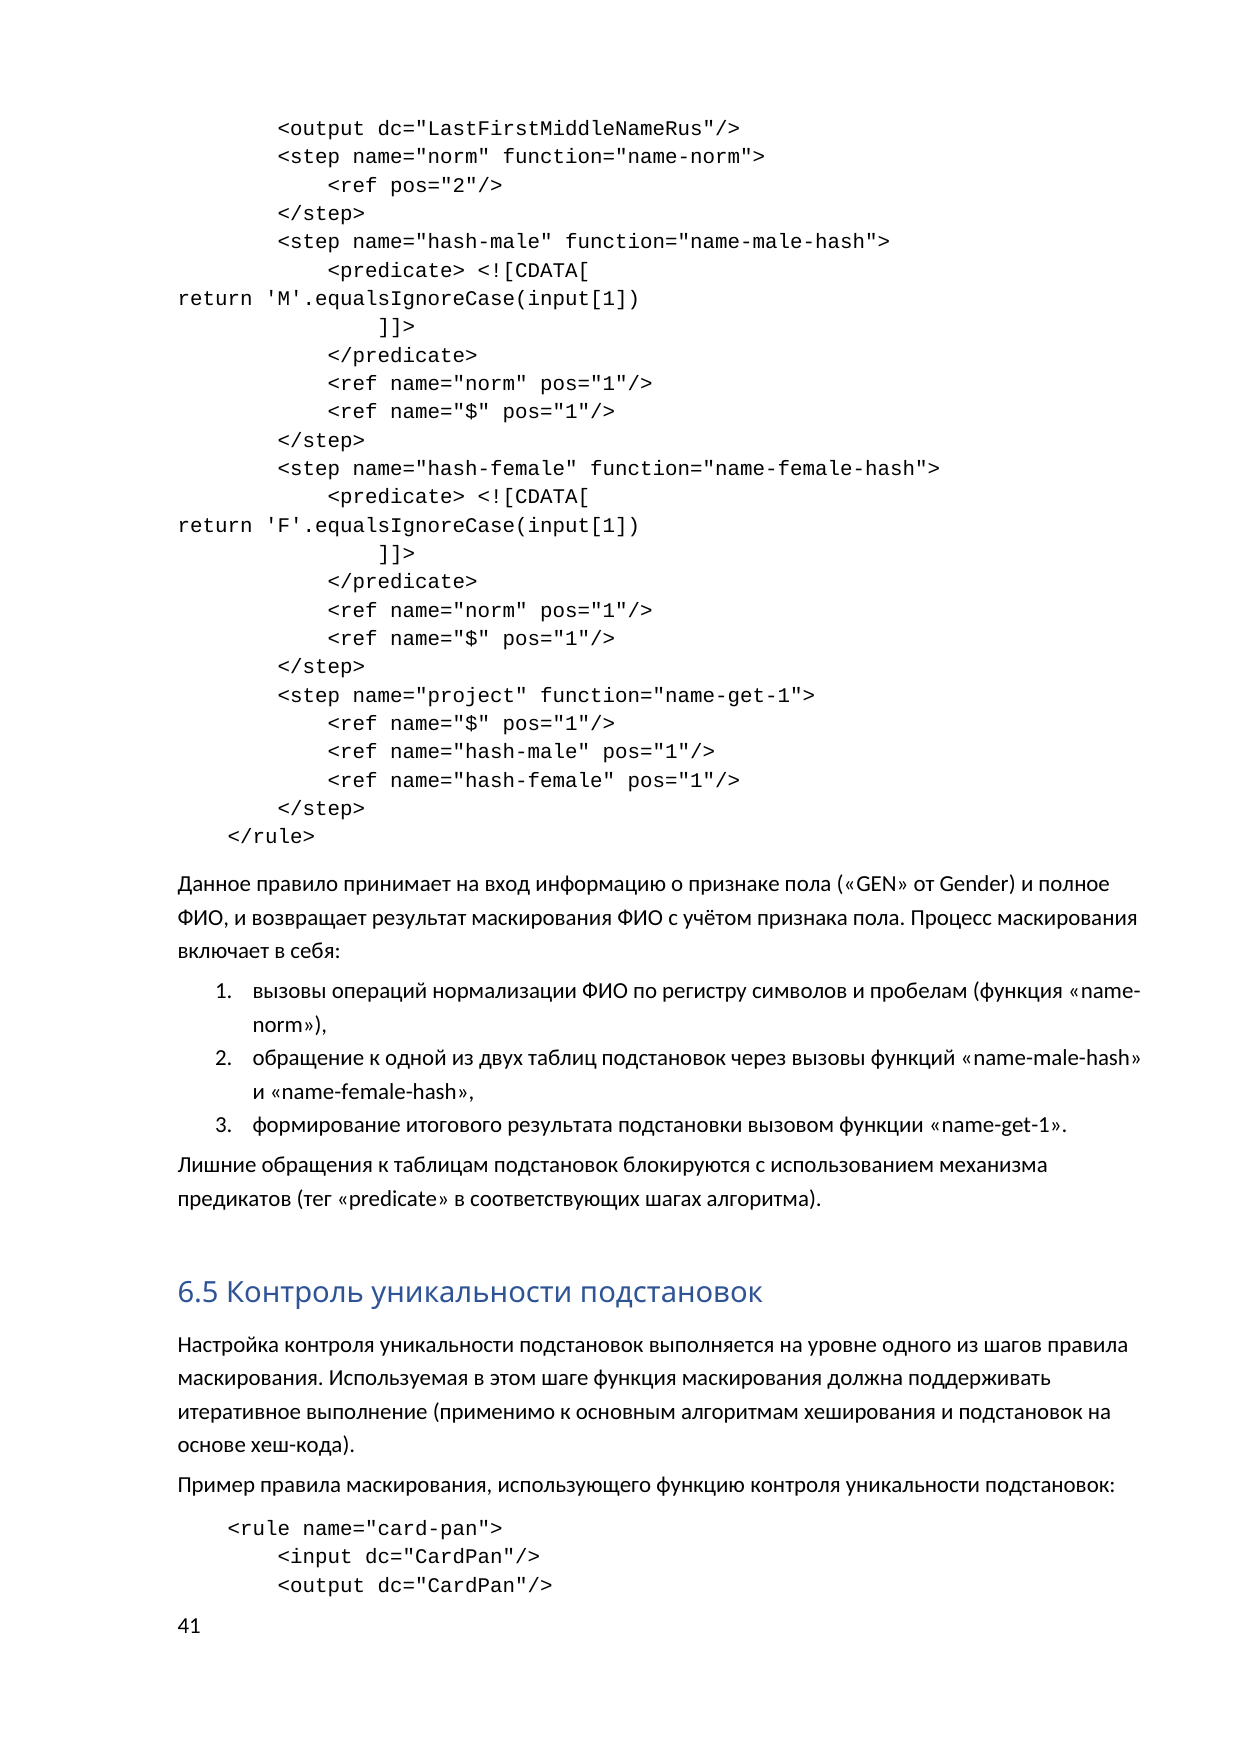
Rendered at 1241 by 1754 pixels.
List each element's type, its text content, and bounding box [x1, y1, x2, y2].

text </predicate> [177, 571, 1152, 595]
text <ref name="hash-female" pos="1"/> [177, 770, 1152, 793]
text ]]> [177, 316, 1152, 340]
text </step> [177, 203, 1152, 227]
text ]]> [177, 543, 1152, 567]
text <step name="hash-male" function="name-male-hash"> [177, 231, 1152, 255]
text Данное правило принимает на вход информацию о признаке пола («GEN» от Gender) и полное ФИО, и возвращает результат маскирования ФИО с учётом признака пола. Процесс маскирования включает в себя: [177, 869, 1152, 964]
list формирование итогового результата подстановки вызовом функции «name-get-1». [215, 1110, 1152, 1138]
text </step> [177, 656, 1152, 680]
text <ref name="norm" pos="1"/> [177, 600, 1152, 623]
text <ref name="$" pos="1"/> [177, 628, 1152, 652]
text <rule name="card-pan"> [177, 1518, 1152, 1542]
text Пример правила маскирования, использующего функцию контроля уникальности подстановок: [177, 1470, 1152, 1498]
text </rule> [177, 826, 1152, 850]
text <ref name="$" pos="1"/> [177, 713, 1152, 737]
text Настройка контроля уникальности подстановок выполняется на уровне одного из шагов правила маскирования. Используемая в этом шаге функция маскирования должна поддерживать итеративное выполнение (применимо к основным алгоритмам хеширования и подстановок на основе хеш-кода). [177, 1330, 1152, 1458]
text <ref name="norm" pos="1"/> [177, 373, 1152, 397]
text <input dc="CardPan"/> [177, 1547, 1152, 1570]
text return 'F'.equalsIgnoreCase(input[1]) [177, 515, 1152, 538]
text return 'M'.equalsIgnoreCase(input[1]) [177, 288, 1152, 312]
text <output dc="LastFirstMiddleNameRus"/> [177, 118, 1152, 142]
text <step name="project" function="name-get-1"> [177, 685, 1152, 708]
text <ref name="$" pos="1"/> [177, 401, 1152, 425]
list вызовы операций нормализации ФИО по регистру символов и пробелам (функция «name-norm»), [215, 976, 1152, 1038]
text Лишние обращения к таблицам подстановок блокируются с использованием механизма предикатов (тег «predicate» в соответствующих шагах алгоритма). [177, 1150, 1152, 1212]
text </step> [177, 430, 1152, 453]
text </step> [177, 798, 1152, 822]
text <step name="hash-female" function="name-female-hash"> [177, 458, 1152, 482]
subtitle 6.5 Контроль уникальности подстановок [177, 1272, 1152, 1311]
list обращение к одной из двух таблиц подстановок через вызовы функций «name-male-hash» и «name-female-hash», [215, 1043, 1152, 1105]
text <predicate> <![CDATA[ [177, 486, 1152, 510]
text <step name="norm" function="name-norm"> [177, 146, 1152, 170]
text <predicate> <![CDATA[ [177, 260, 1152, 283]
text <output dc="CardPan"/> [177, 1575, 1152, 1598]
text <ref pos="2"/> [177, 175, 1152, 198]
text </predicate> [177, 345, 1152, 368]
text <ref name="hash-male" pos="1"/> [177, 741, 1152, 765]
